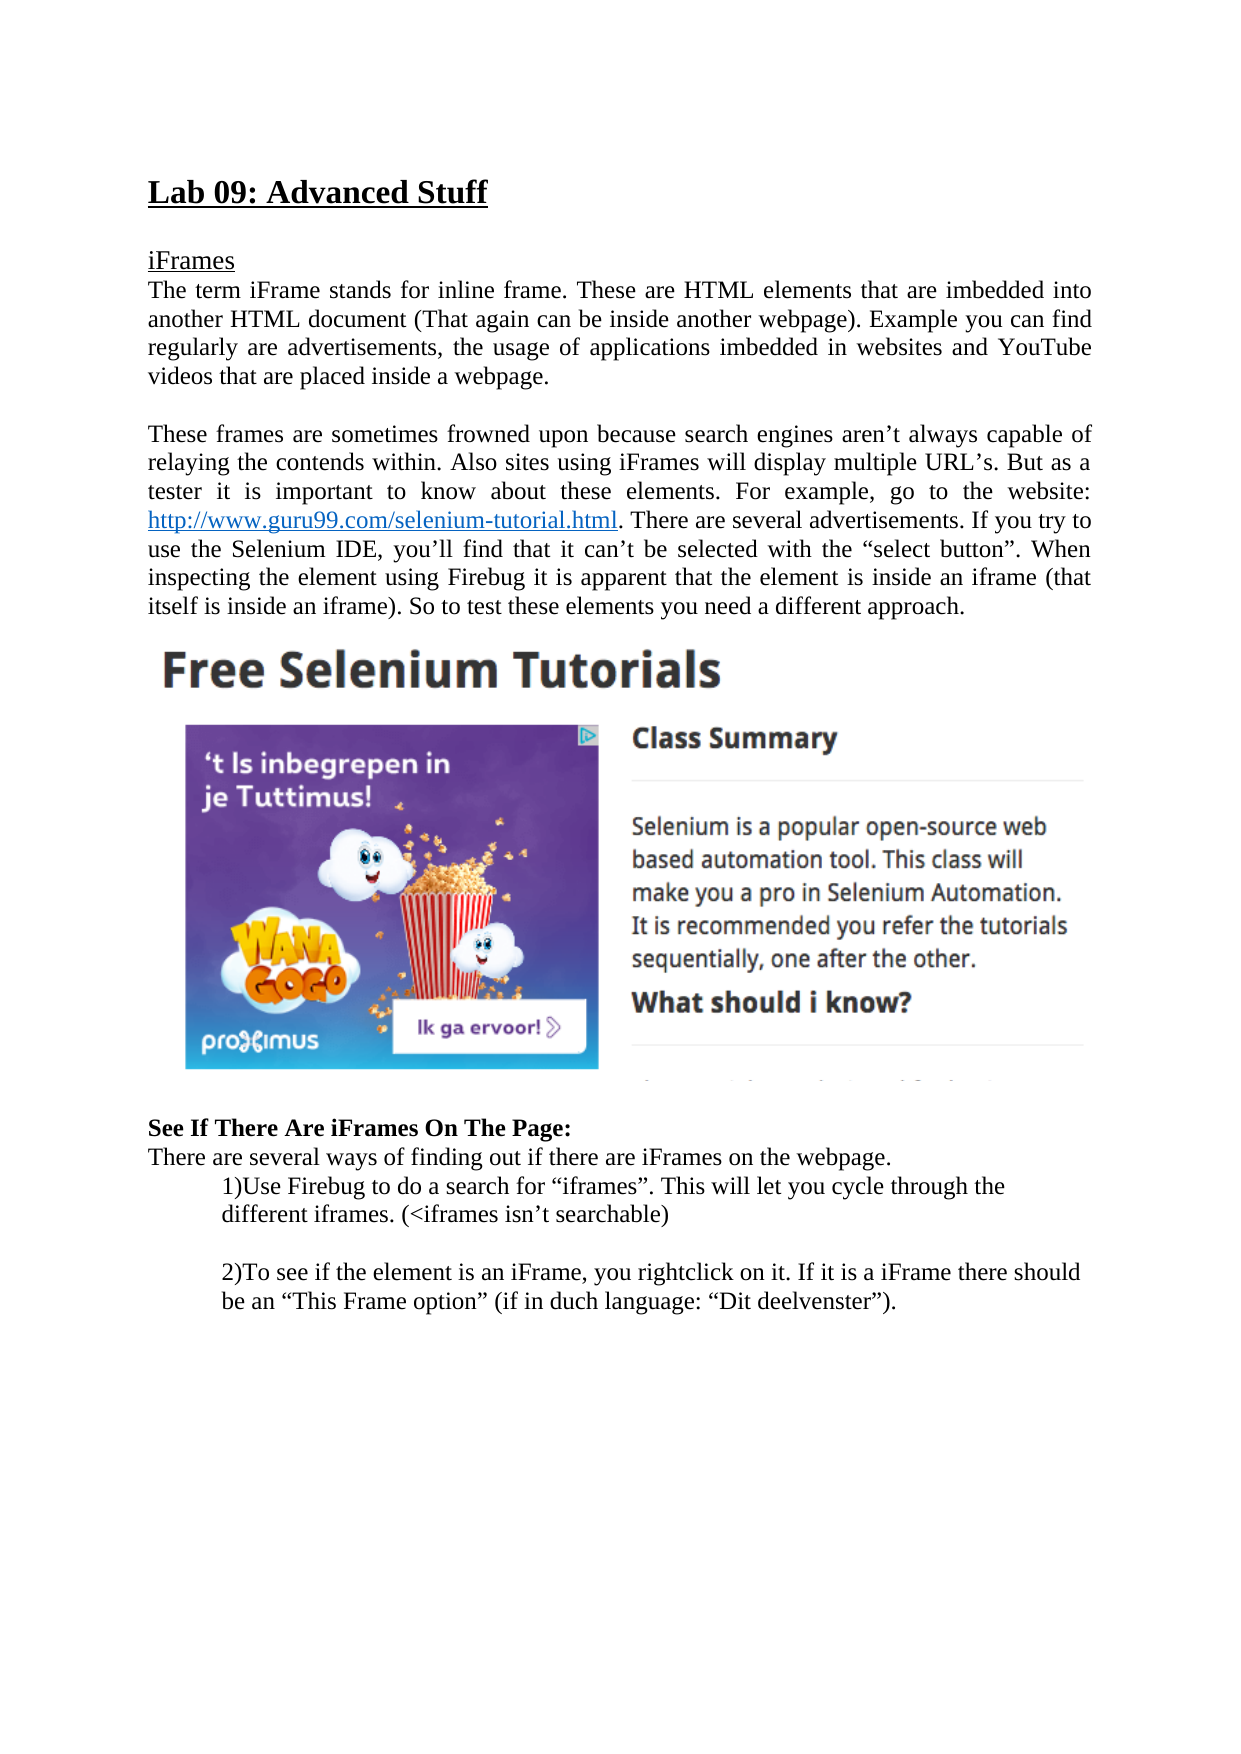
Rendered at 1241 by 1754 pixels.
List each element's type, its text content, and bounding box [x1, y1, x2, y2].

text 2)To see if the element is an iFrame, you rightclick on it. If it is a iFrame there should be an “This Frame option” (if in duch language: “Dit deelvenster”). [221, 1257, 1093, 1314]
subtitle Lab 09: Advanced Stuff [148, 173, 1093, 211]
text 1)Use Firebug to do a search for “iframes”. This will let you cycle through the different iframes. (<iframes isn’t searchable) [221, 1171, 1093, 1228]
subtitle See If There Are iFrames On The Page: [148, 1113, 1093, 1142]
picture [147, 620, 1092, 1081]
text There are several ways of finding out if there are iFrames on the webpage. [148, 1142, 1093, 1171]
text The term iFrame stands for inline frame. These are HTML elements that are imbedded into another HTML document (That again can be inside another webpage). Example you can find regularly are advertisements, the usage of applications imbedded in websites and YouTube videos that are placed inside a webpage. [148, 275, 1093, 390]
subtitle iFrames [148, 244, 1093, 275]
text These frames are sometimes frowned upon because search engines aren’t always capable of relaying the contends within. Also sites using iFrames will display multiple URL’s. But as a tester it is important to know about these elements. For example, go to the website: http://www.guru99.com/selenium-tutorial.html. There are several advertisements. If you try to use the Selenium IDE, you’ll find that it can’t be selected with the “select button”. When inspecting the element using Firebug it is apparent that the element is inside an iframe (that itself is inside an iframe). So to test these elements you need a different approach. [148, 419, 1093, 620]
